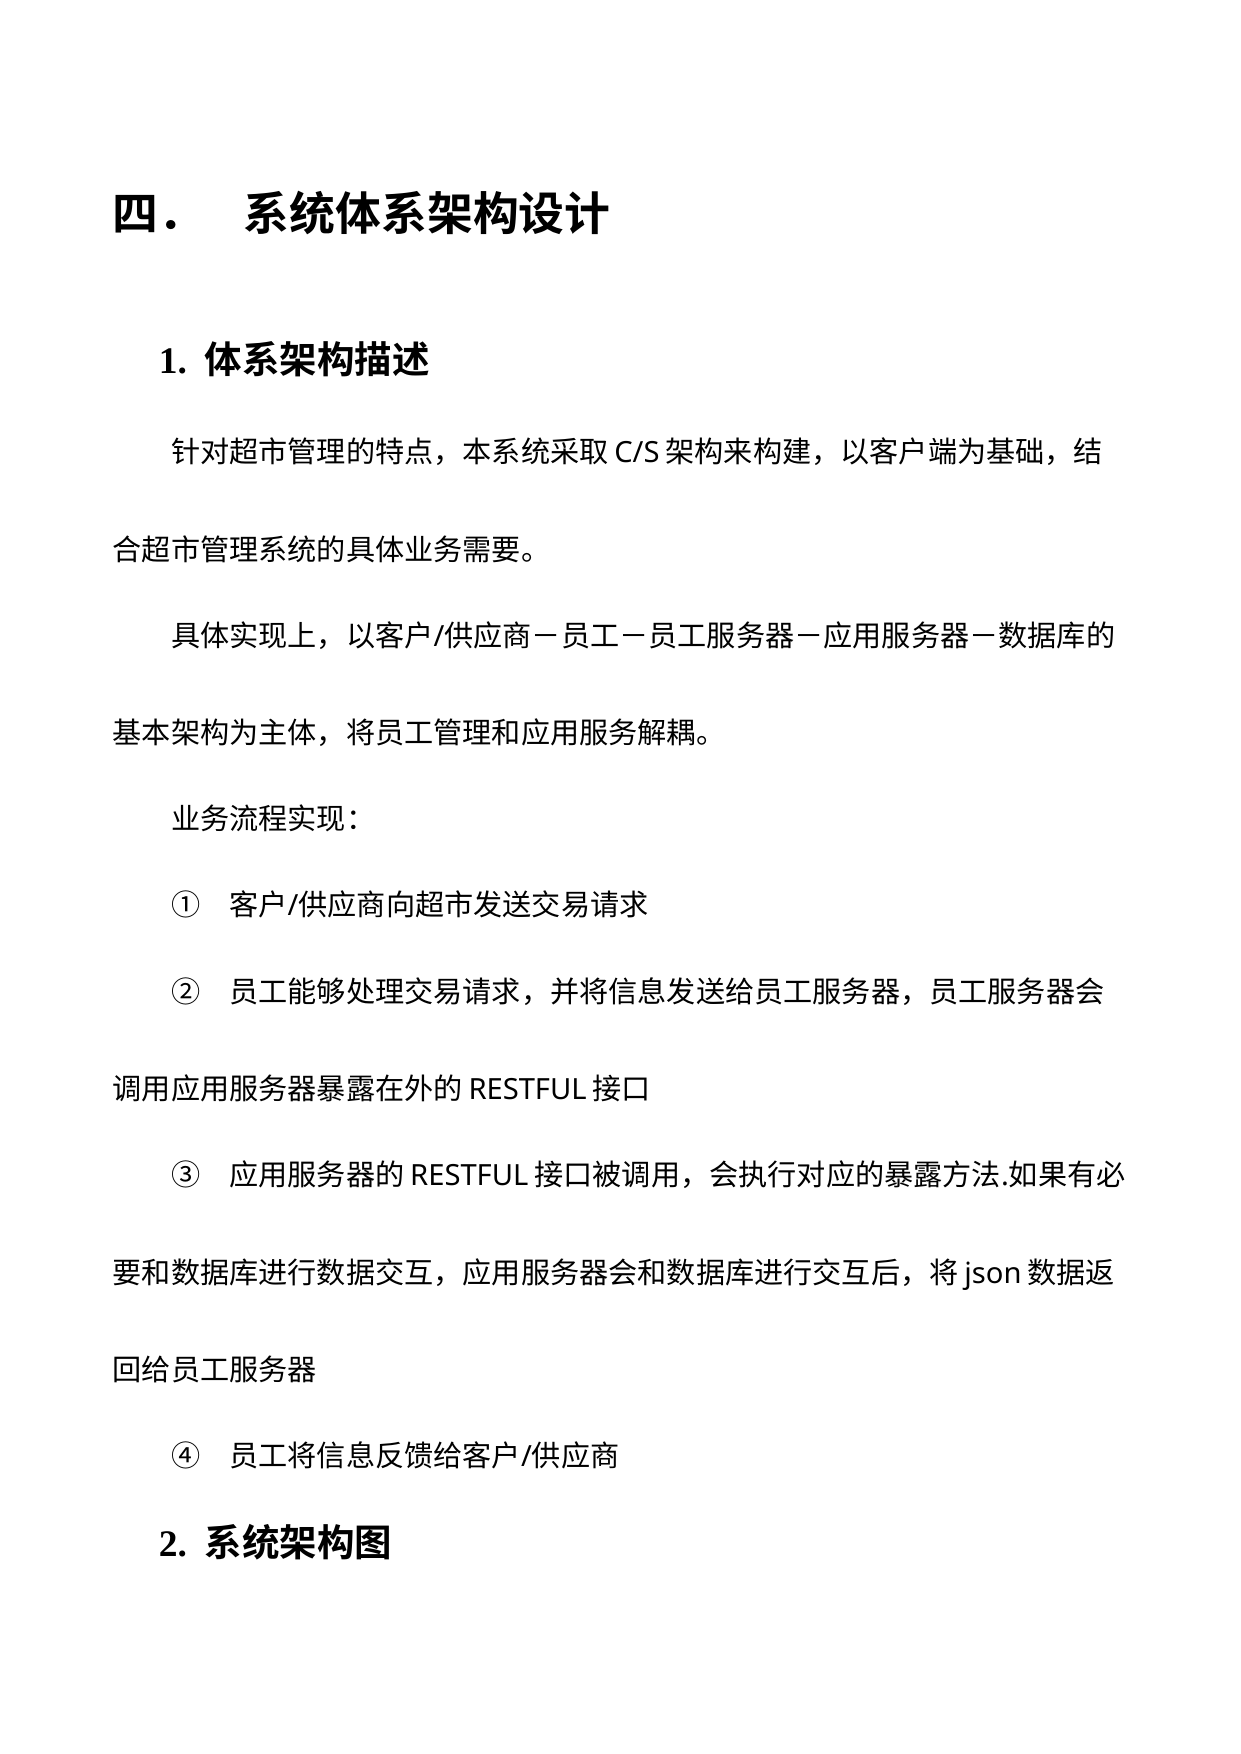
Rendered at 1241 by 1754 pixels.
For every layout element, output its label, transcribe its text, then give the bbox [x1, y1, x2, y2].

list 体系架构描述 [158, 325, 1128, 390]
list 客户/供应商向超市发送交易请求 [112, 871, 1128, 936]
list 应用服务器的RESTFUL接口被调用，会执行对应的暴露方法.如果有必要和数据库进行数据交互，应用服务器会和数据库进行交互后，将json数据返回给员工服务器 [112, 1140, 1128, 1400]
list 员工能够处理交易请求，并将信息发送给员工服务器，员工服务器会调用应用服务器暴露在外的RESTFUL接口 [112, 957, 1128, 1119]
list 员工将信息反馈给客户/供应商 [112, 1422, 1128, 1487]
text 针对超市管理的特点，本系统采取C/S架构来构建，以客户端为基础，结合超市管理系统的具体业务需要。 [112, 417, 1128, 580]
text 具体实现上，以客户/供应商－员工－员工服务器－应用服务器－数据库的基本架构为主体，将员工管理和应用服务解耦。 [112, 601, 1128, 763]
text 业务流程实现： [112, 784, 1128, 849]
list 系统体系架构设计 [112, 162, 1128, 259]
list 系统架构图 [158, 1508, 1128, 1573]
